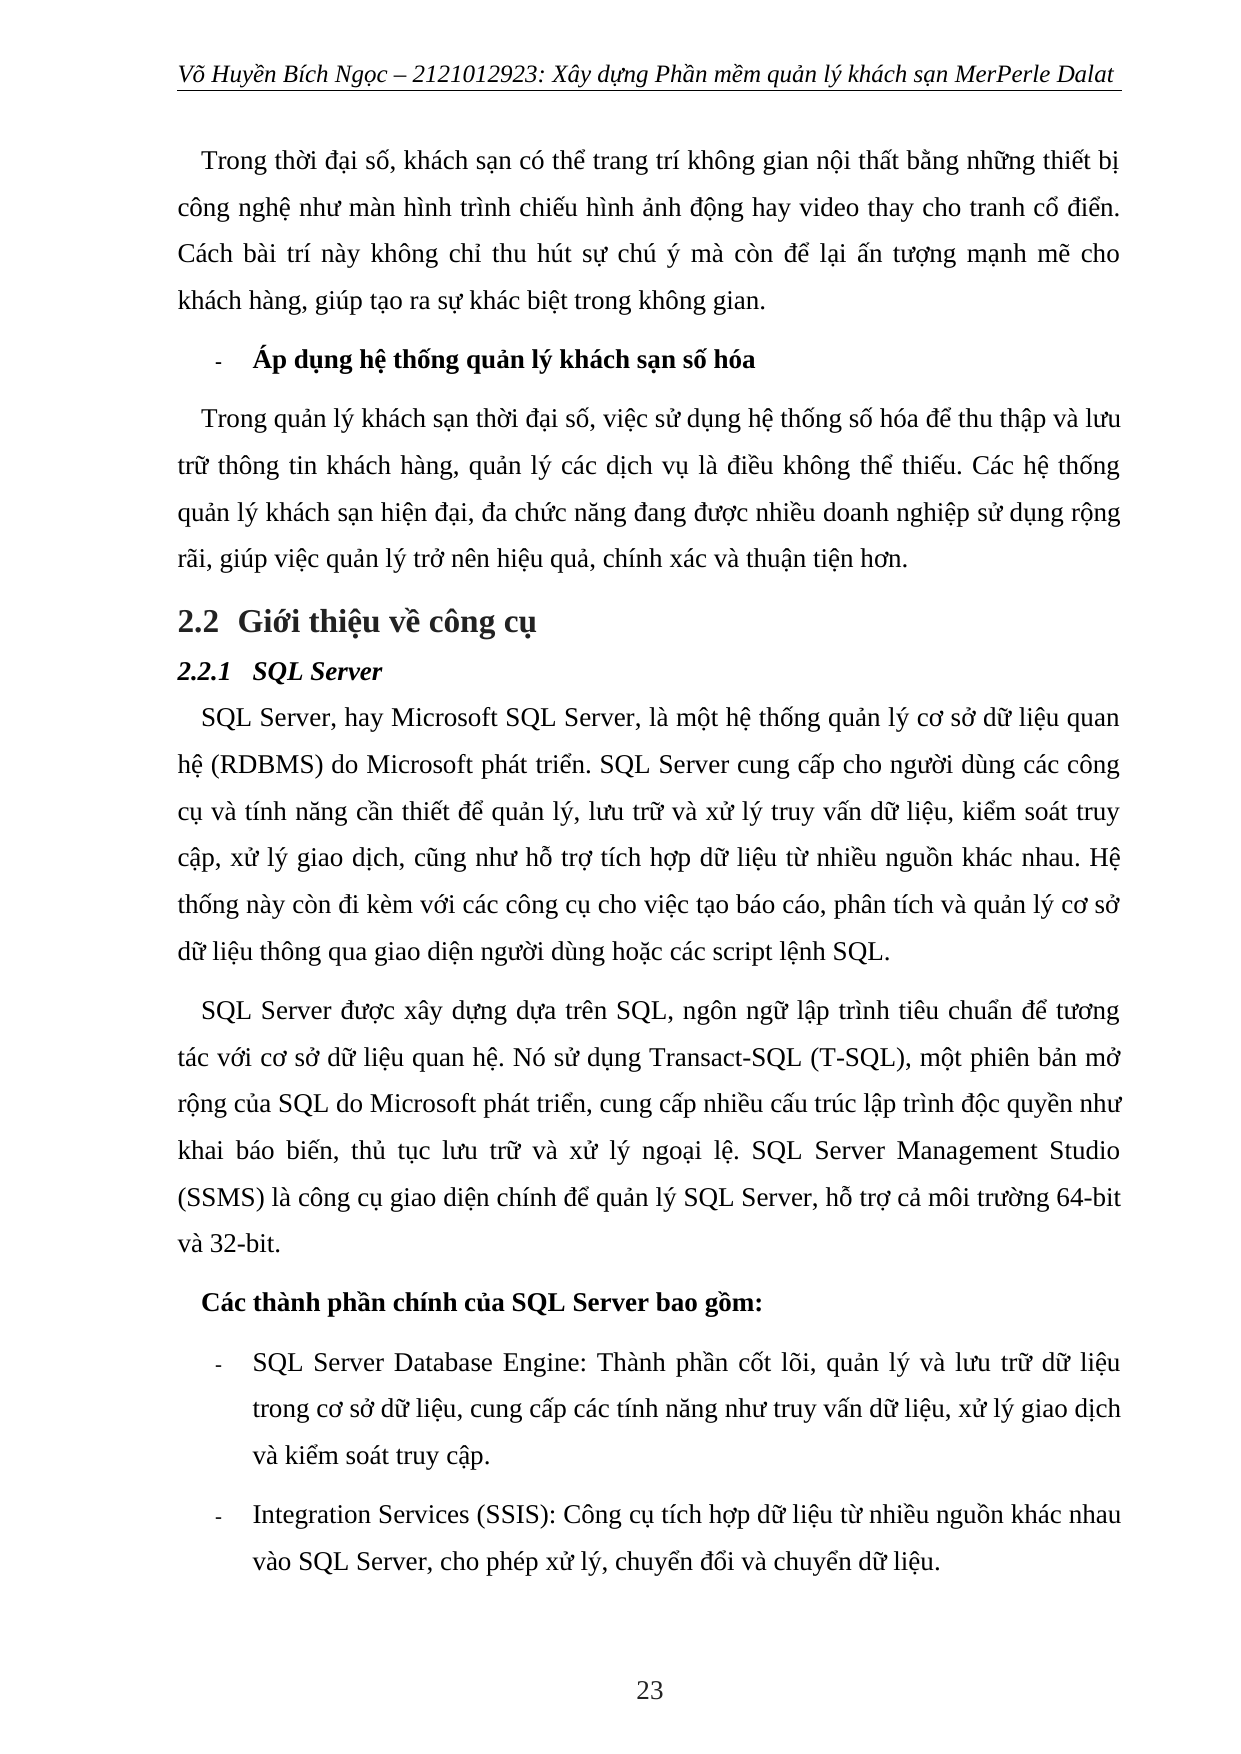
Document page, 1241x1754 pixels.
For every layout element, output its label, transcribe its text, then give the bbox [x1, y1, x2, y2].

subtitle SQL Server [177, 655, 1122, 687]
text SQL Server, hay Microsoft SQL Server, là một hệ thống quản lý cơ sở dữ liệu quan hệ (RDBMS) do Microsoft phát triển. SQL Server cung cấp cho người dùng các công cụ và tính năng cần thiết để quản lý, lưu trữ và xử lý truy vấn dữ liệu, kiểm soát truy cập, xử lý giao dịch, cũng như hỗ trợ tích hợp dữ liệu từ nhiều nguồn khác nhau. Hệ thống này còn đi kèm với các công cụ cho việc tạo báo cáo, phân tích và quản lý cơ sở dữ liệu thông qua giao diện người dùng hoặc các script lệnh SQL. [177, 701, 1122, 966]
list SQL Server Database Engine: Thành phần cốt lõi, quản lý và lưu trữ dữ liệu trong cơ sở dữ liệu, cung cấp các tính năng như truy vấn dữ liệu, xử lý giao dịch và kiểm soát truy cập. [215, 1346, 1122, 1470]
text SQL Server được xây dựng dựa trên SQL, ngôn ngữ lập trình tiêu chuẩn để tương tác với cơ sở dữ liệu quan hệ. Nó sử dụng Transact-SQL (T-SQL), một phiên bản mở rộng của SQL do Microsoft phát triển, cung cấp nhiều cấu trúc lập trình độc quyền như khai báo biến, thủ tục lưu trữ và xử lý ngoại lệ. SQL Server Management Studio (SSMS) là công cụ giao diện chính để quản lý SQL Server, hỗ trợ cả môi trường 64-bit và 32-bit. [177, 994, 1122, 1258]
text Trong thời đại số, khách sạn có thể trang trí không gian nội thất bằng những thiết bị công nghệ như màn hình trình chiếu hình ảnh động hay video thay cho tranh cổ điển. Cách bài trí này không chỉ thu hút sự chú ý mà còn để lại ấn tượng mạnh mẽ cho khách hàng, giúp tạo ra sự khác biệt trong không gian. [177, 144, 1122, 315]
subtitle Giới thiệu về công cụ [177, 602, 1122, 640]
text Các thành phần chính của SQL Server bao gồm: [177, 1286, 1122, 1318]
list Integration Services (SSIS): Công cụ tích hợp dữ liệu từ nhiều nguồn khác nhau vào SQL Server, cho phép xử lý, chuyển đổi và chuyển dữ liệu. [215, 1498, 1122, 1576]
list Áp dụng hệ thống quản lý khách sạn số hóa [215, 343, 1122, 374]
text Trong quản lý khách sạn thời đại số, việc sử dụng hệ thống số hóa để thu thập và lưu trữ thông tin khách hàng, quản lý các dịch vụ là điều không thể thiếu. Các hệ thống quản lý khách sạn hiện đại, đa chức năng đang được nhiều doanh nghiệp sử dụng rộng rãi, giúp việc quản lý trở nên hiệu quả, chính xác và thuận tiện hơn. [177, 402, 1122, 573]
